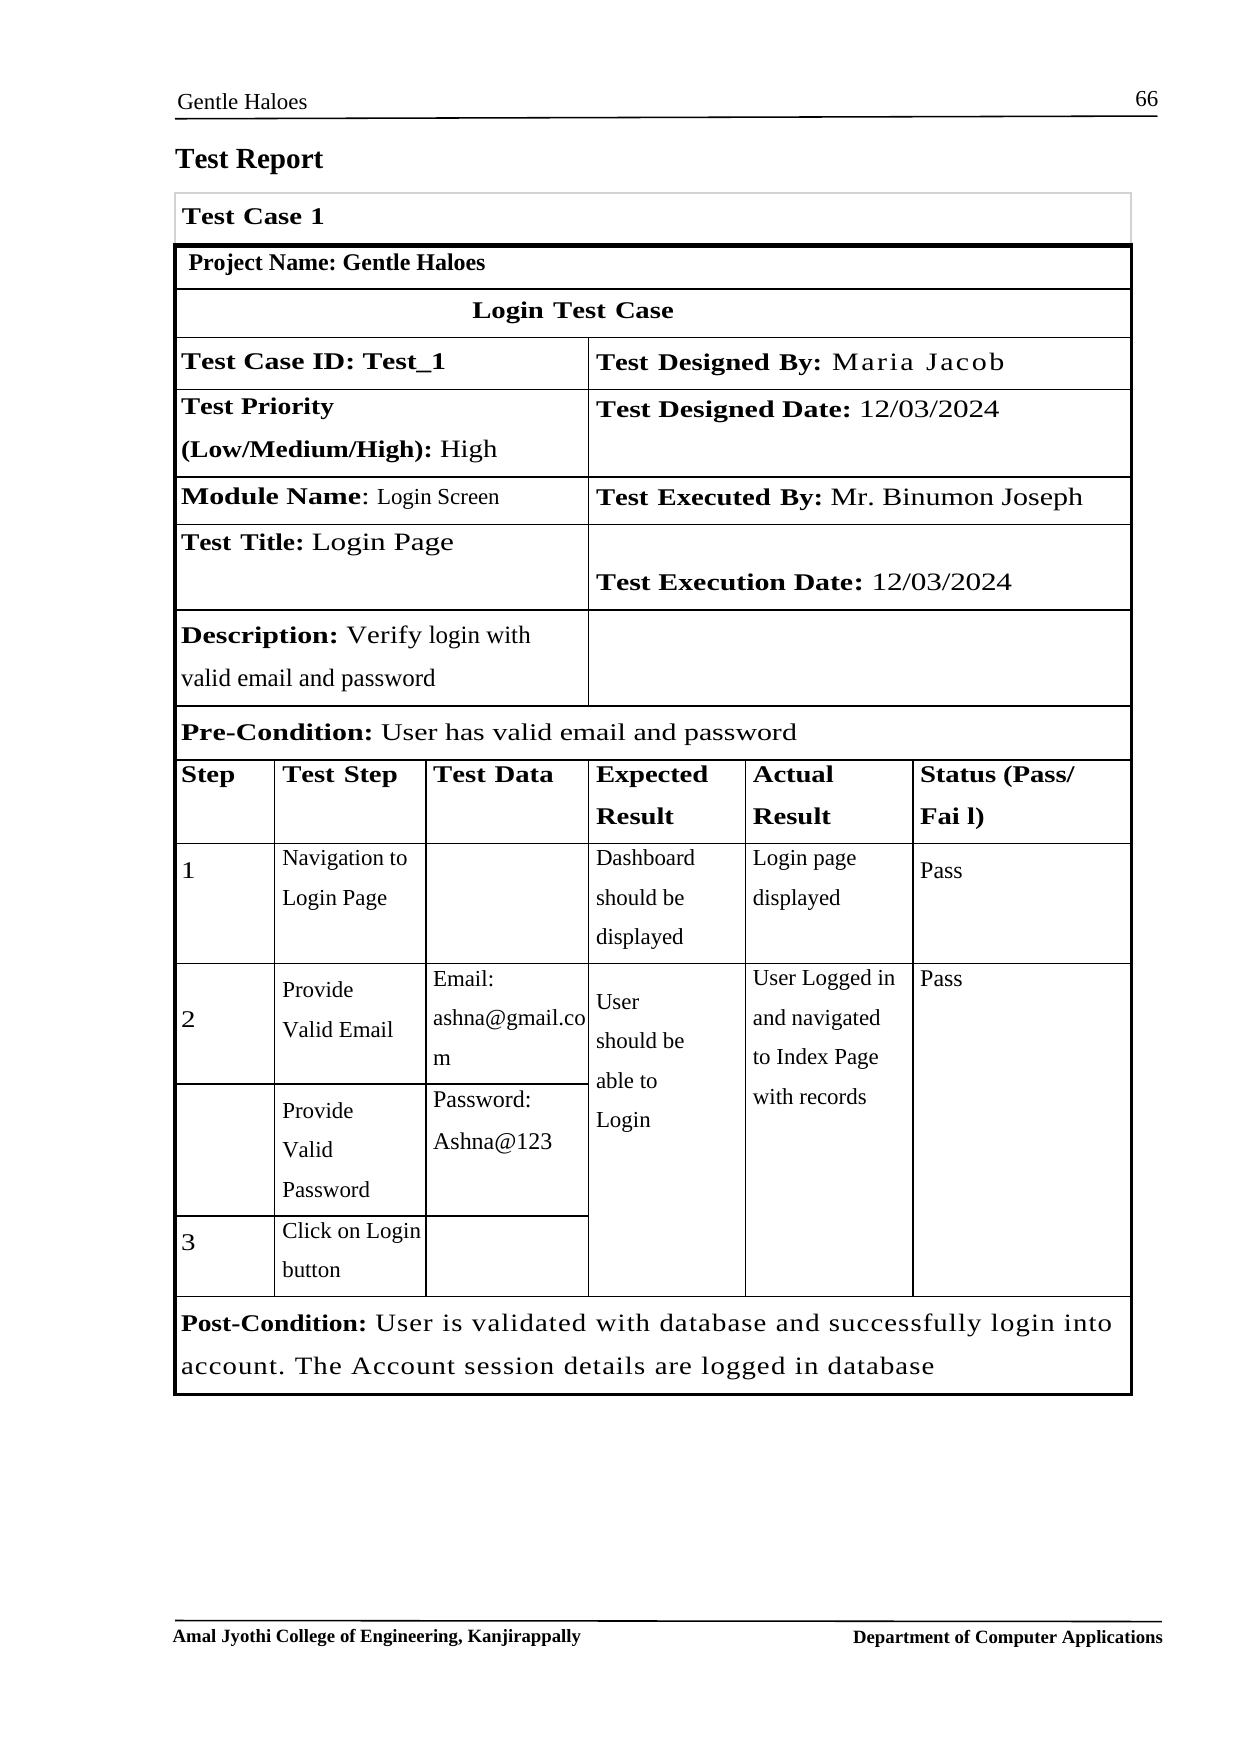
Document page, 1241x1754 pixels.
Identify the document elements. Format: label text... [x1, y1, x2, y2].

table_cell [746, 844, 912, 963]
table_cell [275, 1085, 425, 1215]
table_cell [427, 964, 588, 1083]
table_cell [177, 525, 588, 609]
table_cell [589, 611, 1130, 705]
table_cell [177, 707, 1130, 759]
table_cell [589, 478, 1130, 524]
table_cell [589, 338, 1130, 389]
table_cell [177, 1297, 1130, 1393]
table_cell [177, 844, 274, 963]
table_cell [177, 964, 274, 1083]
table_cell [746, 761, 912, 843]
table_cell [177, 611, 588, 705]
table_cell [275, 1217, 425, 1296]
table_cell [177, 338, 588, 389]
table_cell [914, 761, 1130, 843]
text Test Report [175, 142, 1043, 175]
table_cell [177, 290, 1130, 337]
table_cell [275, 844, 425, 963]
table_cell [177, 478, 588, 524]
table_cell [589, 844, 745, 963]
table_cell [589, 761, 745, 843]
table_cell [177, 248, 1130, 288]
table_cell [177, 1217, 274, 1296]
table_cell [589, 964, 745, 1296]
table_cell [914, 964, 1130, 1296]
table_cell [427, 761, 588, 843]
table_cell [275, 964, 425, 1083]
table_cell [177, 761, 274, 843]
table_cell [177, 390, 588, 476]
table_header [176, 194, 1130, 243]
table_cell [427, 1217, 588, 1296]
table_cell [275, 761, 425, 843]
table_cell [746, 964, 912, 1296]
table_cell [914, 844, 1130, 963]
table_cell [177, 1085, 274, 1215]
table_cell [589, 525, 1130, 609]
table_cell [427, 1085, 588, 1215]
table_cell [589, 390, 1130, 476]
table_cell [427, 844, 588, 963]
